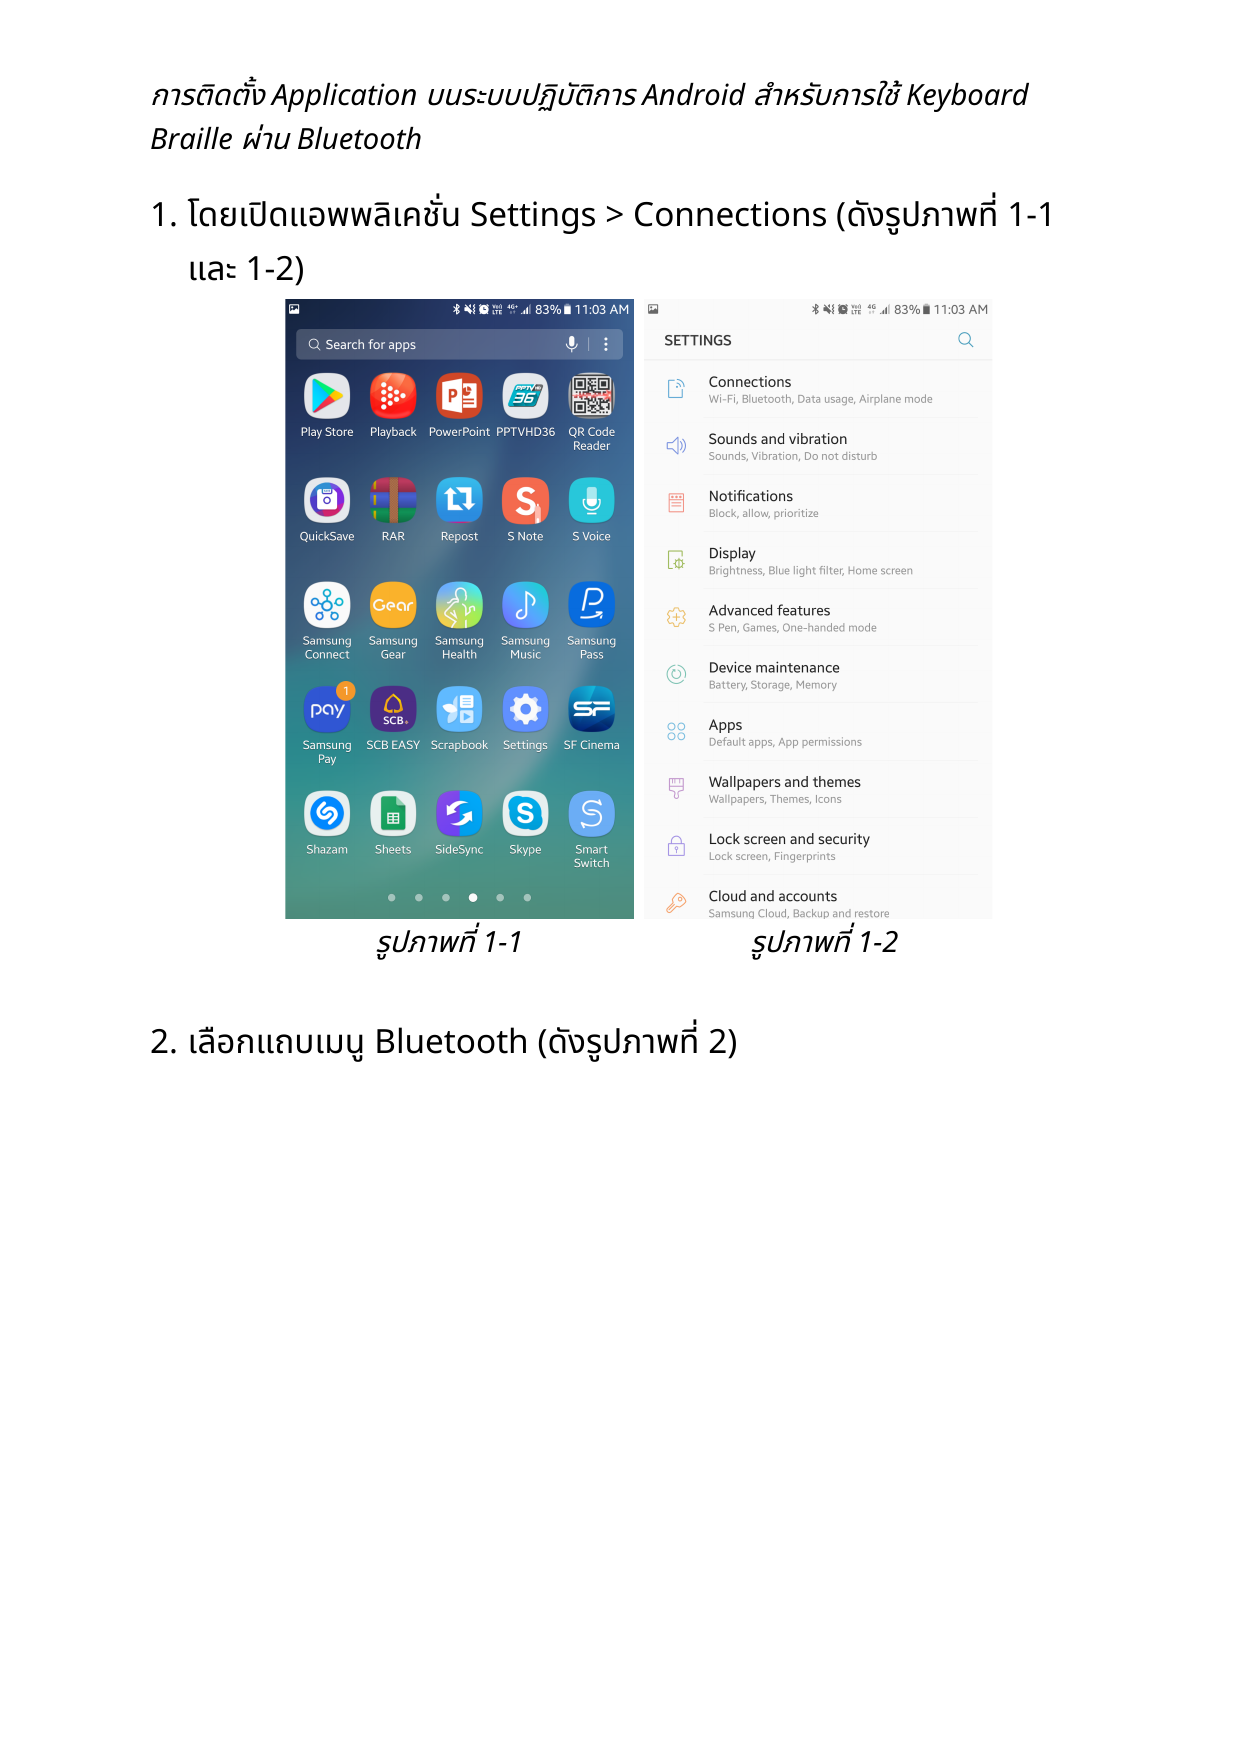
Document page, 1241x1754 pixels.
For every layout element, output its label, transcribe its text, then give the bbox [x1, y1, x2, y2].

picture [644, 299, 993, 919]
list รูปภาพที่ 1-1 รูปภาพที่ 1-2 [337, 921, 1090, 965]
list เลือกแถบเมนู Bluetooth (ดังรูปภาพที่ 2) [150, 1018, 1090, 1068]
picture [285, 299, 634, 919]
list โดยเปิดแอพพลิเคชั่น Settings > Connections (ดังรูปภาพที่ 1-1 และ 1-2) [150, 190, 1090, 296]
